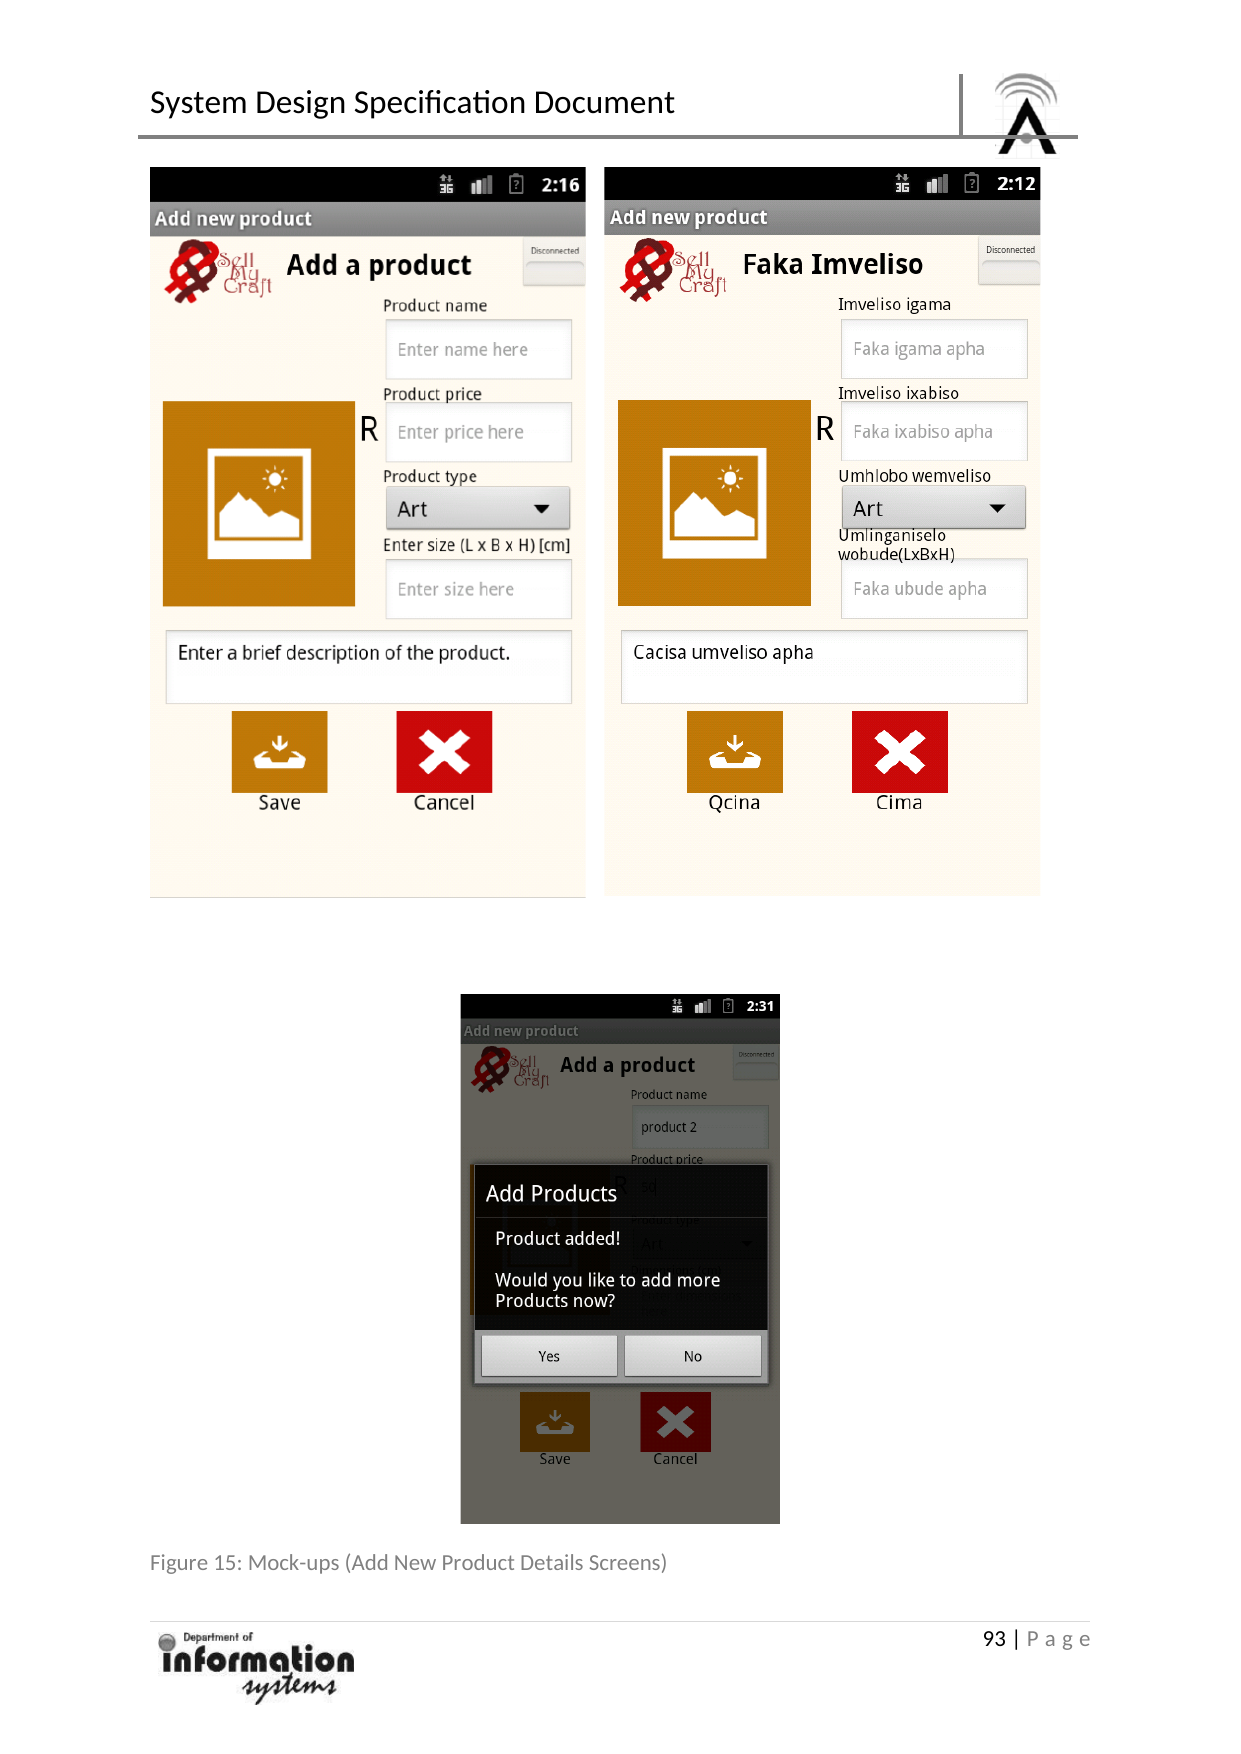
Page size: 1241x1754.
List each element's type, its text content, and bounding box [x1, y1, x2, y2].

picture [150, 167, 586, 898]
picture [158, 1632, 354, 1705]
picture [604, 167, 1041, 896]
picture [460, 994, 780, 1524]
text Figure 15: Mock-ups (Add New Product Details Screens) [150, 1548, 1090, 1576]
